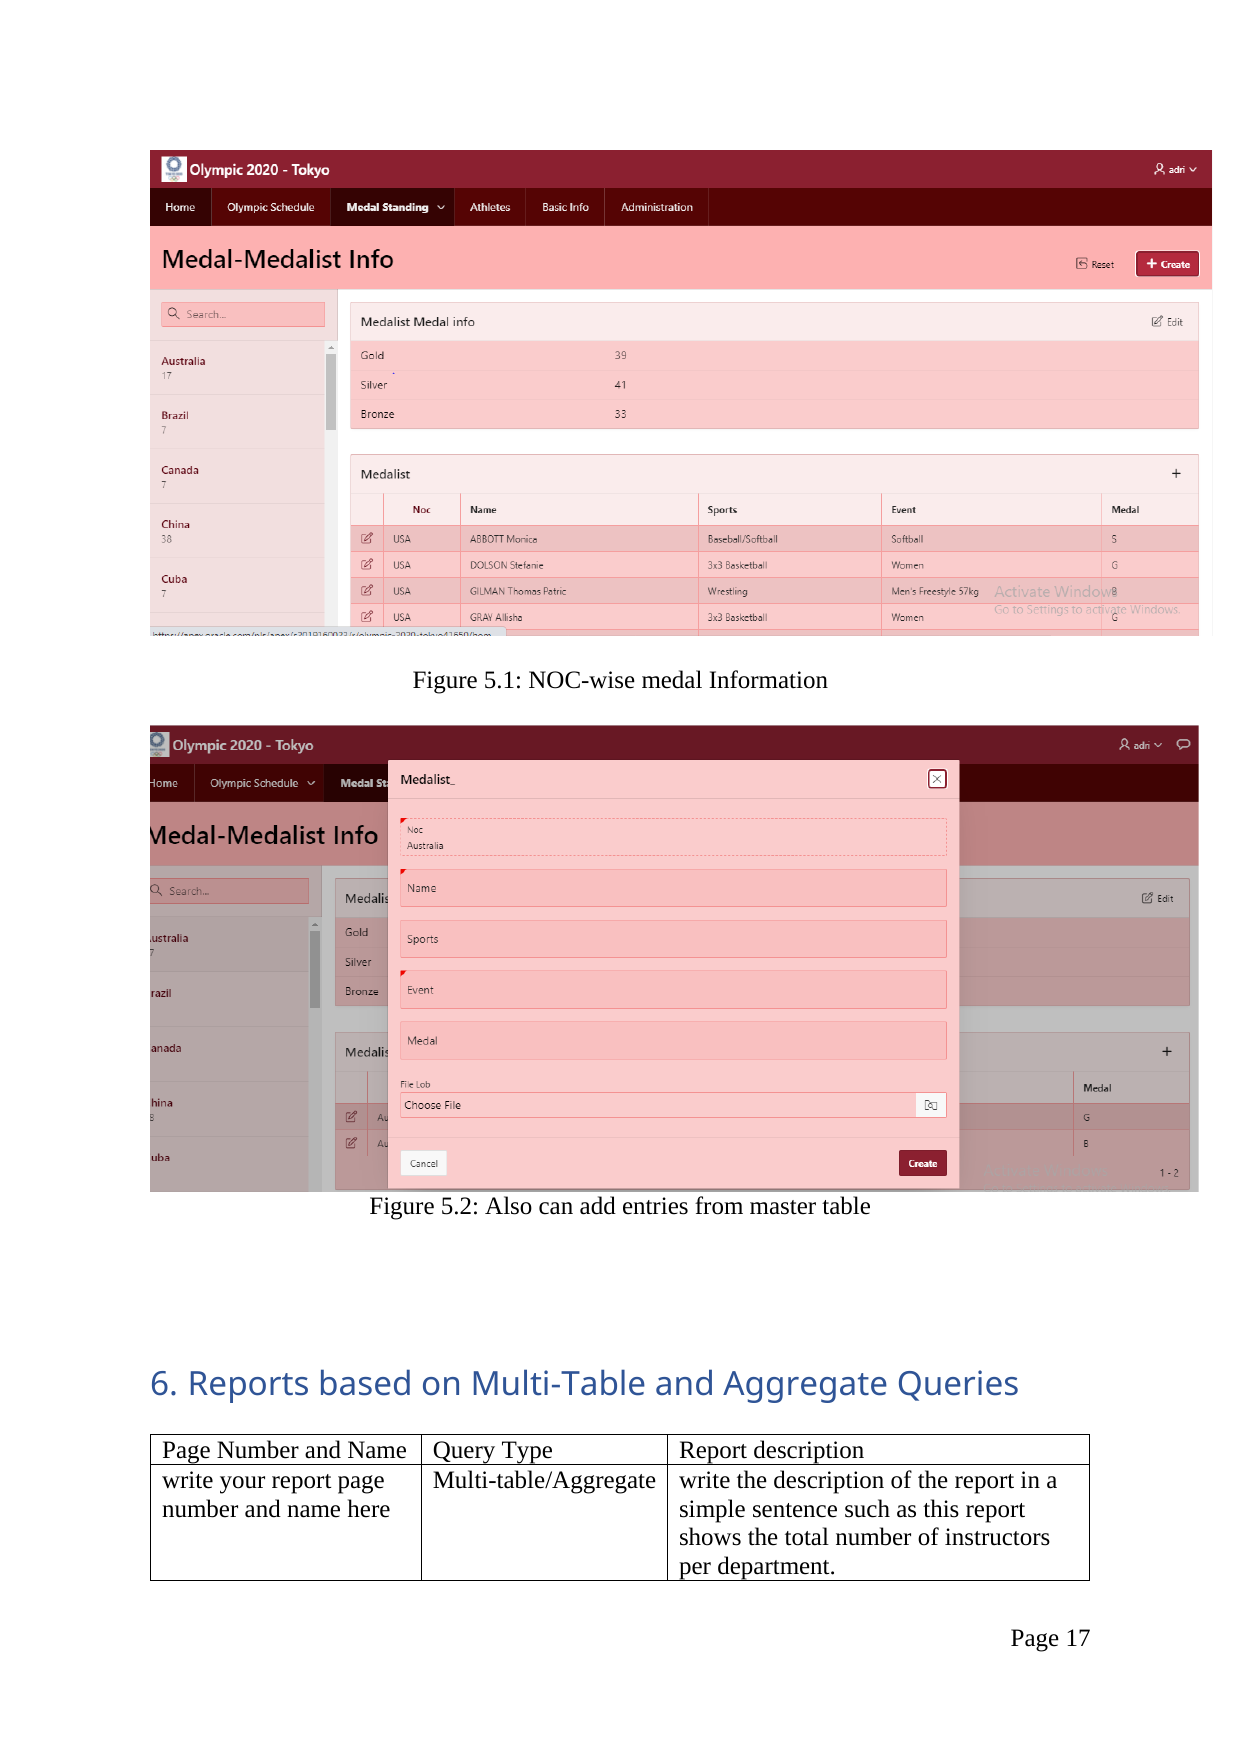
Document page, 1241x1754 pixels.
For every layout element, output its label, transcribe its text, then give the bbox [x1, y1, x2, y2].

subtitle Reports based on Multi-Table and Aggregate Queries [150, 1360, 1090, 1405]
text Figure 5.1: NOC-wise medal Information [150, 665, 1090, 693]
table_cell write your report page number and name here [151, 1465, 421, 1580]
table_header Query Type [422, 1435, 667, 1464]
table_header Report description [668, 1435, 1089, 1464]
text Figure 5.2: Also can add entries from master table [150, 1192, 1090, 1220]
table_cell write the description of the report in a simple sentence such as this report shows the total number of instructors per department. [668, 1465, 1089, 1580]
picture [150, 150, 1213, 636]
picture [150, 722, 1199, 1192]
table_header Page Number and Name [151, 1435, 421, 1464]
table_cell Multi-table/Aggregate [422, 1465, 667, 1580]
